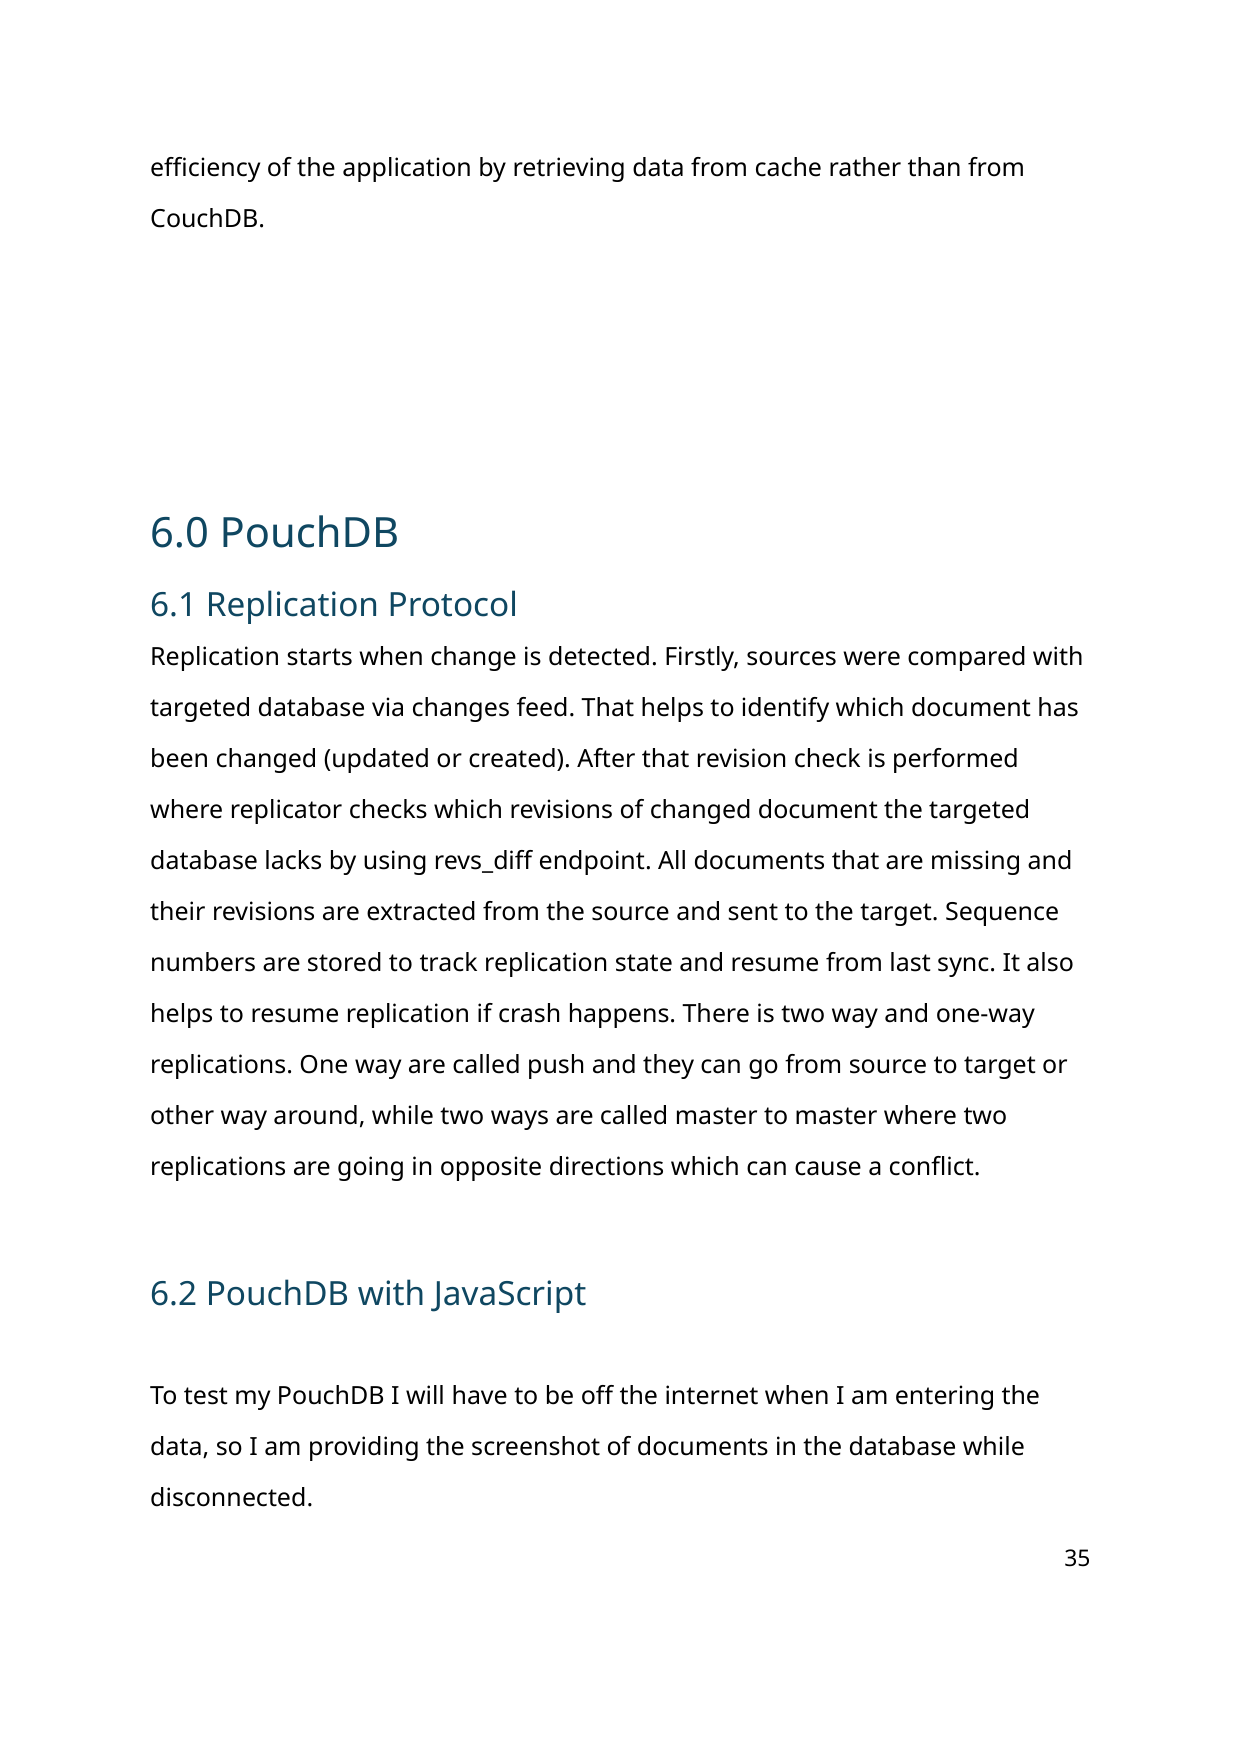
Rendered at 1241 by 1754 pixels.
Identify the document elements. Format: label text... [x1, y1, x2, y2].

text Replication starts when change is detected. Firstly, sources were compared with targeted database via changes feed. That helps to identify which document has been changed (updated or created). After that revision check is performed where replicator checks which revisions of changed document the targeted database lacks by using revs_diff endpoint. All documents that are missing and their revisions are extracted from the source and sent to the target. Sequence numbers are stored to track replication state and resume from last sync. It also helps to resume replication if crash happens. There is two way and one-way replications. One way are called push and they can go from source to target or other way around, while two ways are called master to master where two replications are going in opposite directions which can cause a conflict. [150, 638, 1090, 1183]
subtitle 6.2 PouchDB with JavaScript [150, 1270, 1090, 1316]
subtitle 6.1 Replication Protocol [150, 581, 1090, 627]
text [150, 150, 1090, 235]
text To test my PouchDB I will have to be off the internet when I am entering the data, so I am providing the screenshot of documents in the database while disconnected. [150, 1378, 1090, 1514]
subtitle 6.0 PouchDB [150, 503, 1090, 560]
